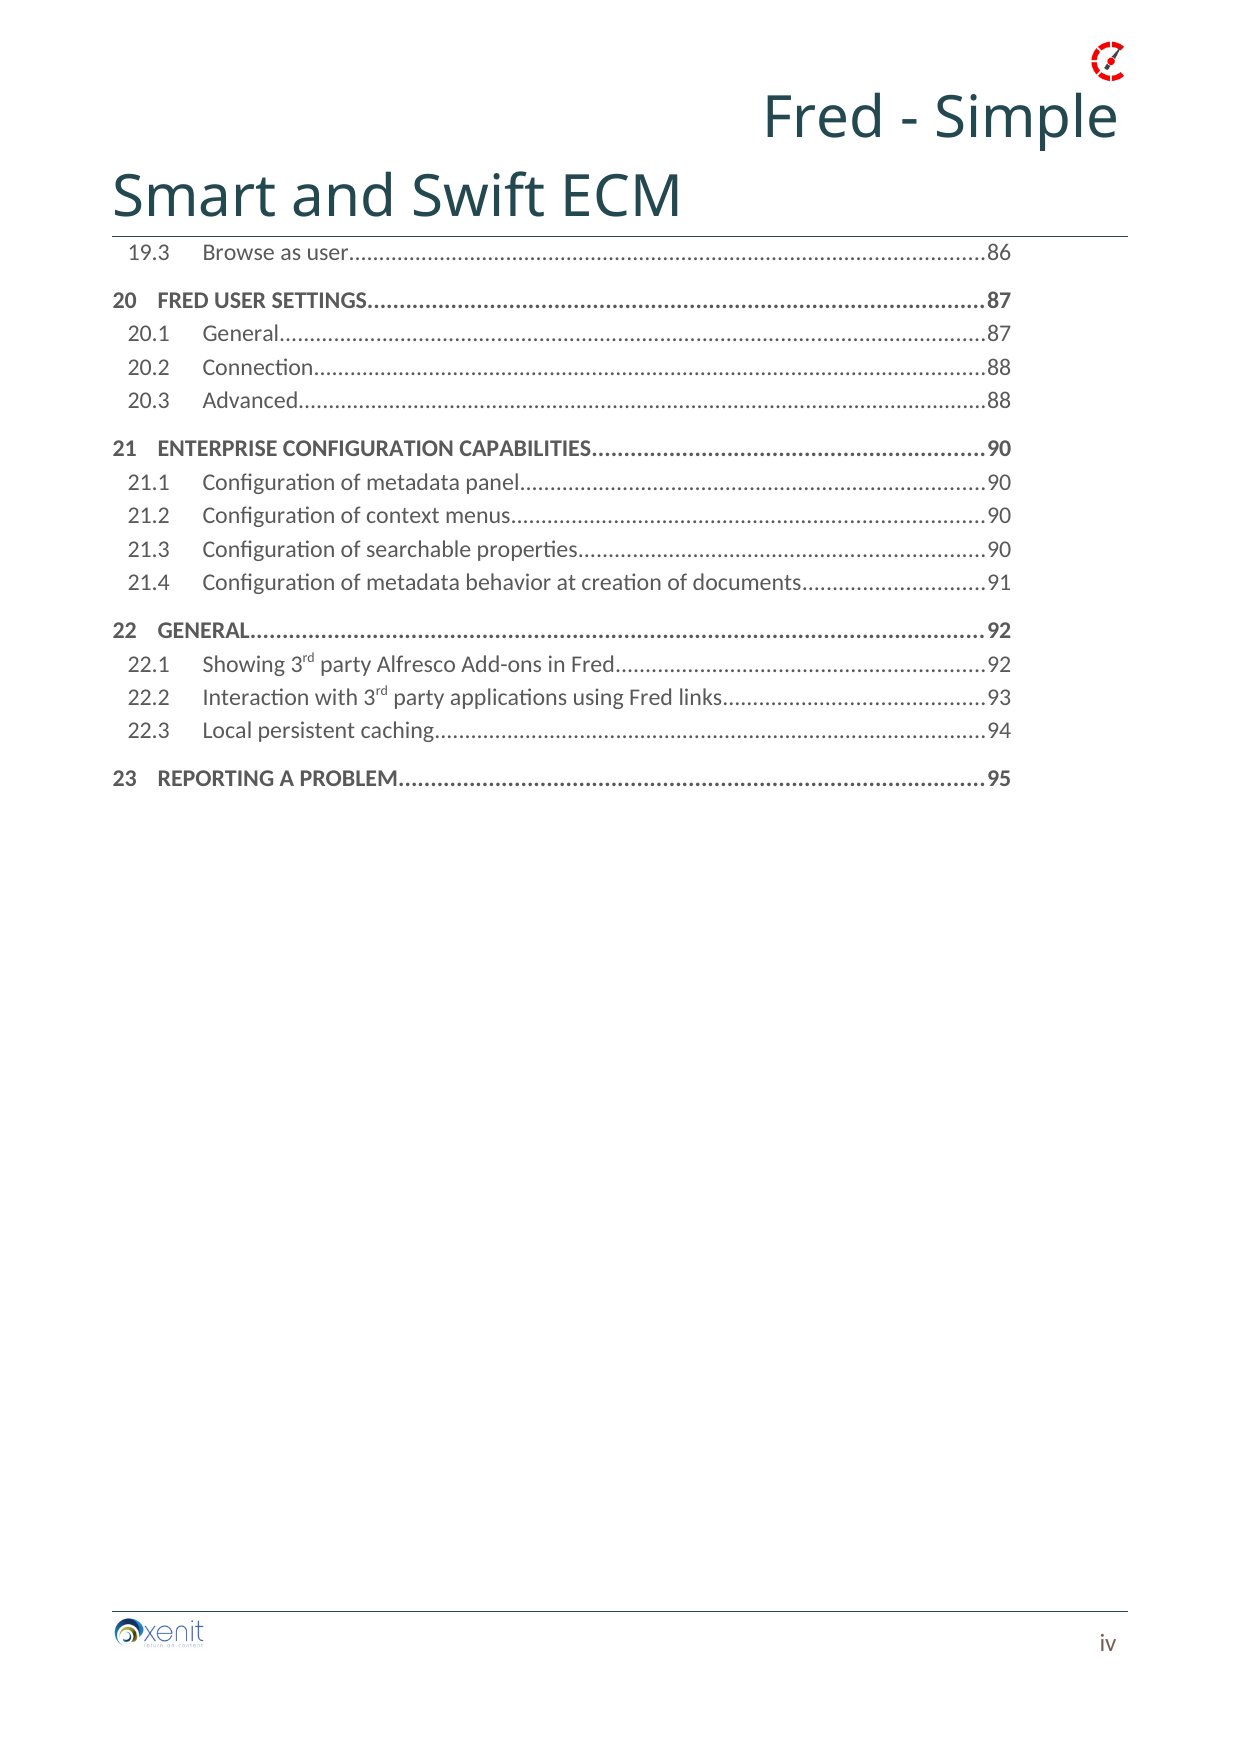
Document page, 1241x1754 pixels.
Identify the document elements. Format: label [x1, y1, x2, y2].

picture [1087, 38, 1130, 84]
picture [112, 1614, 207, 1652]
